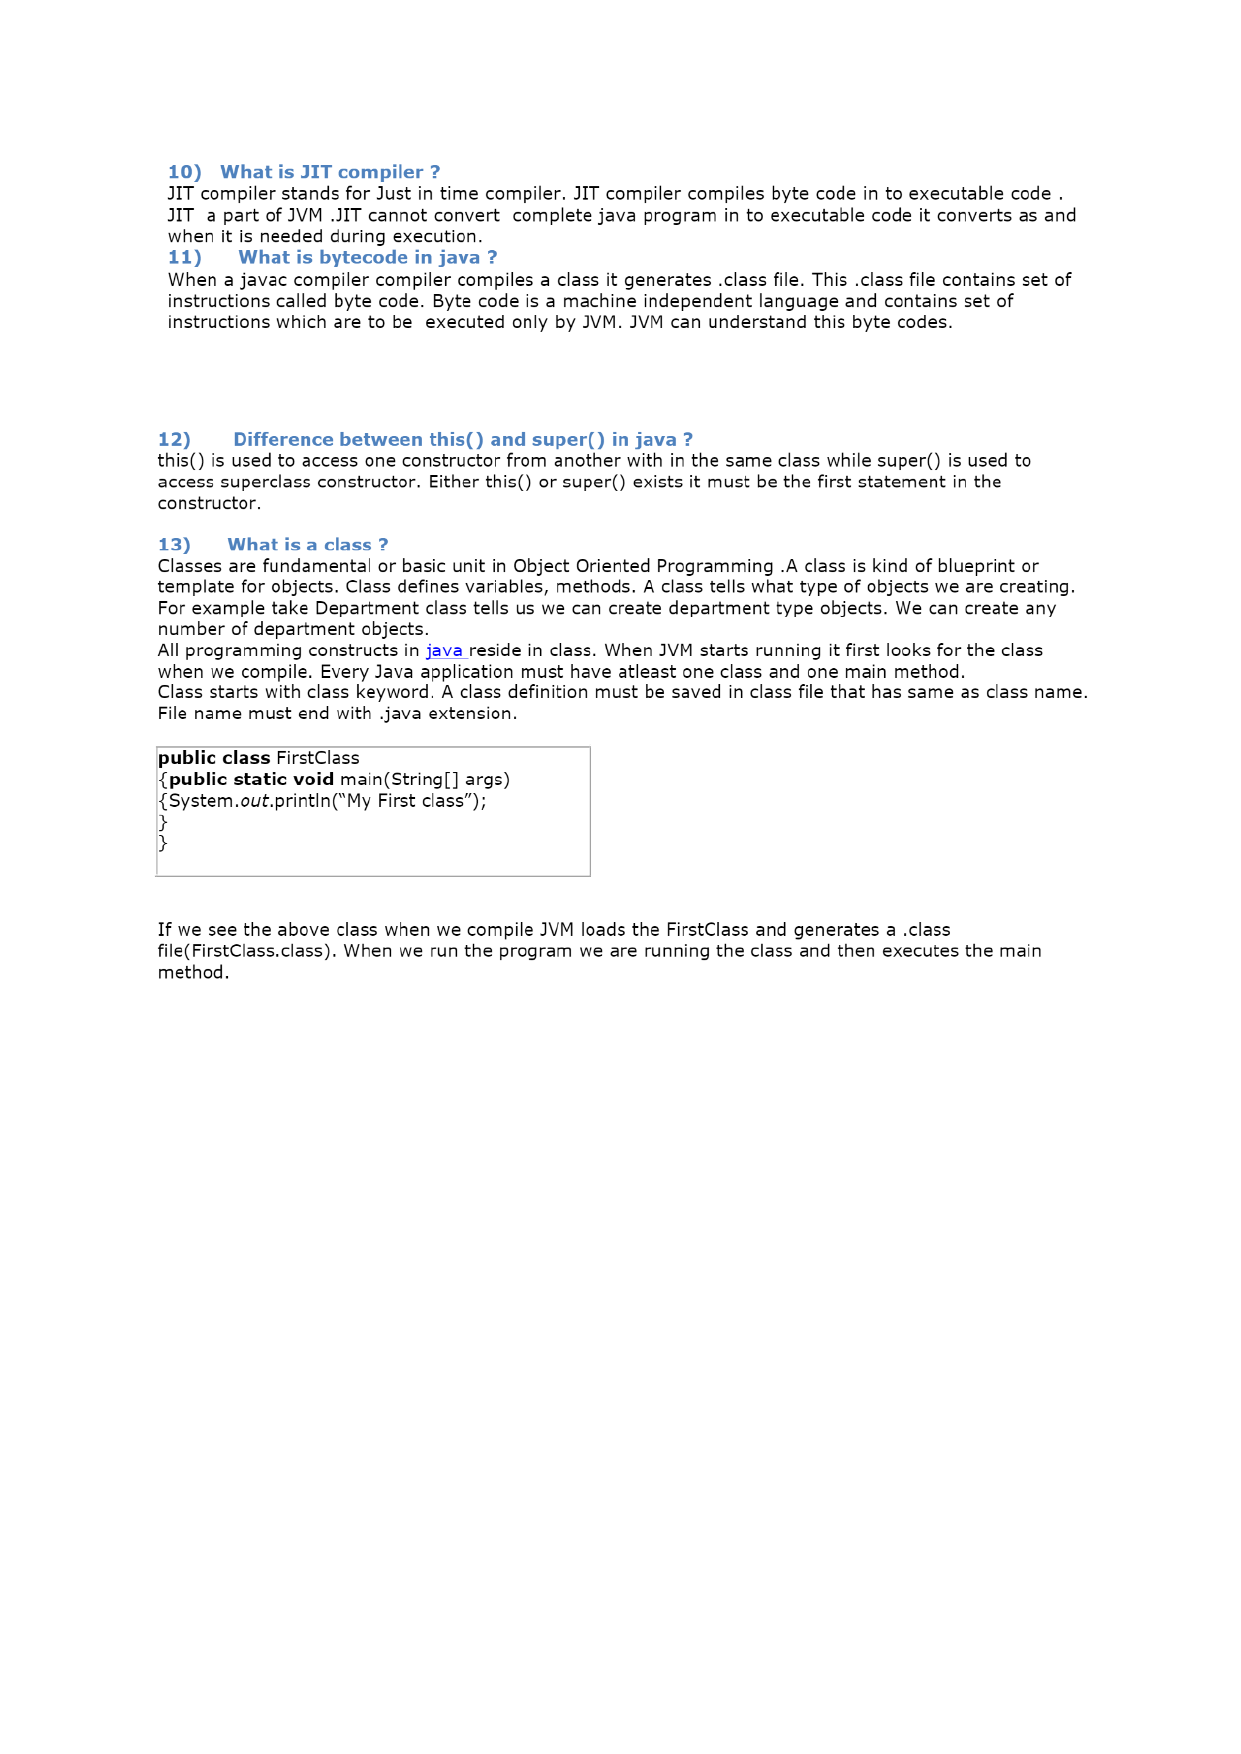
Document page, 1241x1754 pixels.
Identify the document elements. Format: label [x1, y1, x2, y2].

picture [150, 150, 1091, 399]
picture [150, 417, 1091, 981]
